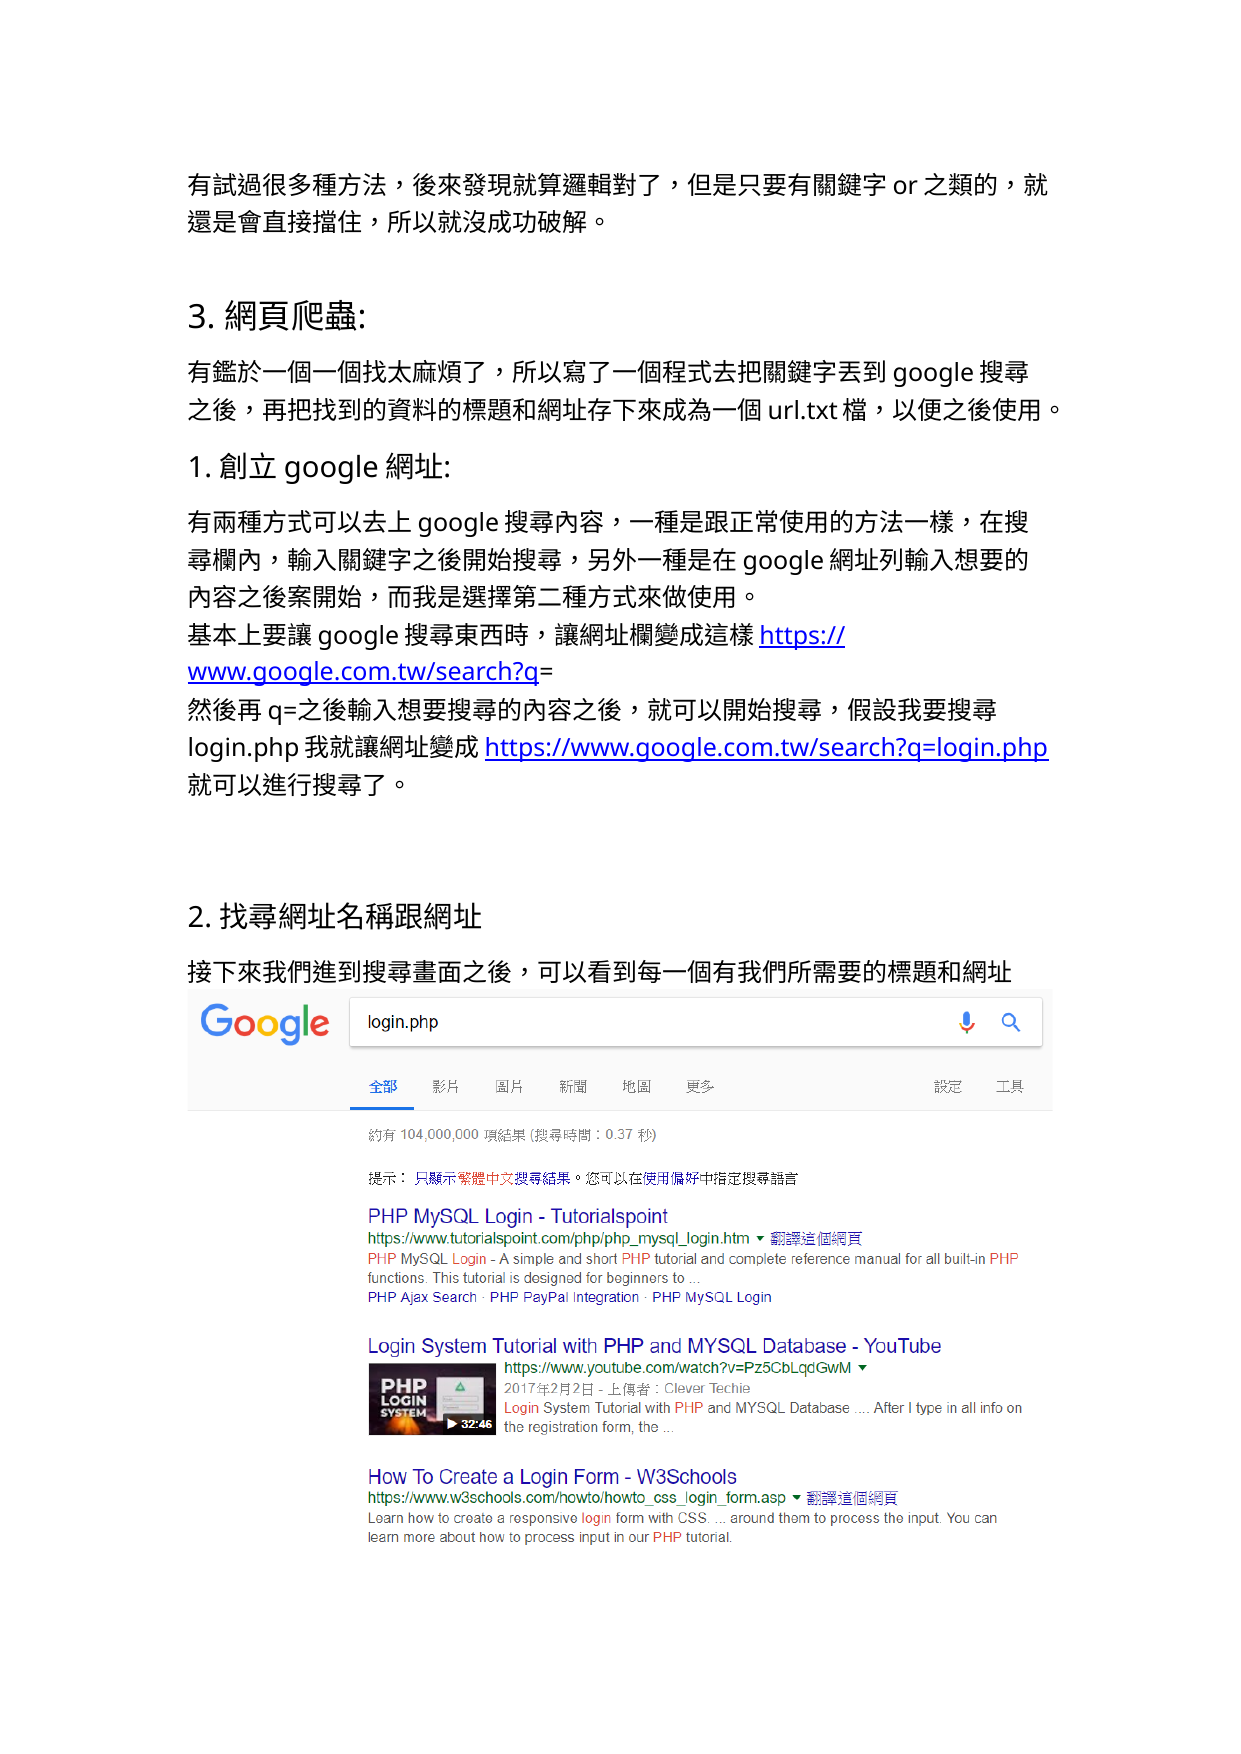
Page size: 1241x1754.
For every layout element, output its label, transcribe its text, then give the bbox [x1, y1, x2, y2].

text 有試過很多種方法，後來發現就算邏輯對了，但是只要有關鍵字or之類的，就還是會直接擋住，所以就沒成功破解。 [187, 164, 1053, 239]
text 3. 網頁爬蟲: [187, 277, 1053, 352]
picture [187, 989, 1053, 1555]
text 就可以進行搜尋了。 [187, 764, 1053, 802]
text 1. 創立google網址: [187, 427, 1053, 502]
text 基本上要讓google搜尋東西時，讓網址欄變成這樣https://www.google.com.tw/search?q= [187, 614, 1053, 689]
text 有鑑於一個一個找太麻煩了，所以寫了一個程式去把關鍵字丟到google搜尋之後，再把找到的資料的標題和網址存下來成為一個url.txt檔，以便之後使用。 [187, 352, 1053, 427]
text 然後再q=之後輸入想要搜尋的內容之後，就可以開始搜尋，假設我要搜尋login.php我就讓網址變成https://www.google.com.tw/search?q=login.php [187, 689, 1053, 764]
text 2. 找尋網址名稱跟網址 [187, 877, 1053, 952]
text 有兩種方式可以去上google搜尋內容，一種是跟正常使用的方法一樣，在搜尋欄內，輸入關鍵字之後開始搜尋，另外一種是在google網址列輸入想要的內容之後案開始，而我是選擇第二種方式來做使用。 [187, 502, 1053, 614]
text 接下來我們進到搜尋畫面之後，可以看到每一個有我們所需要的標題和網址 [187, 952, 1053, 989]
